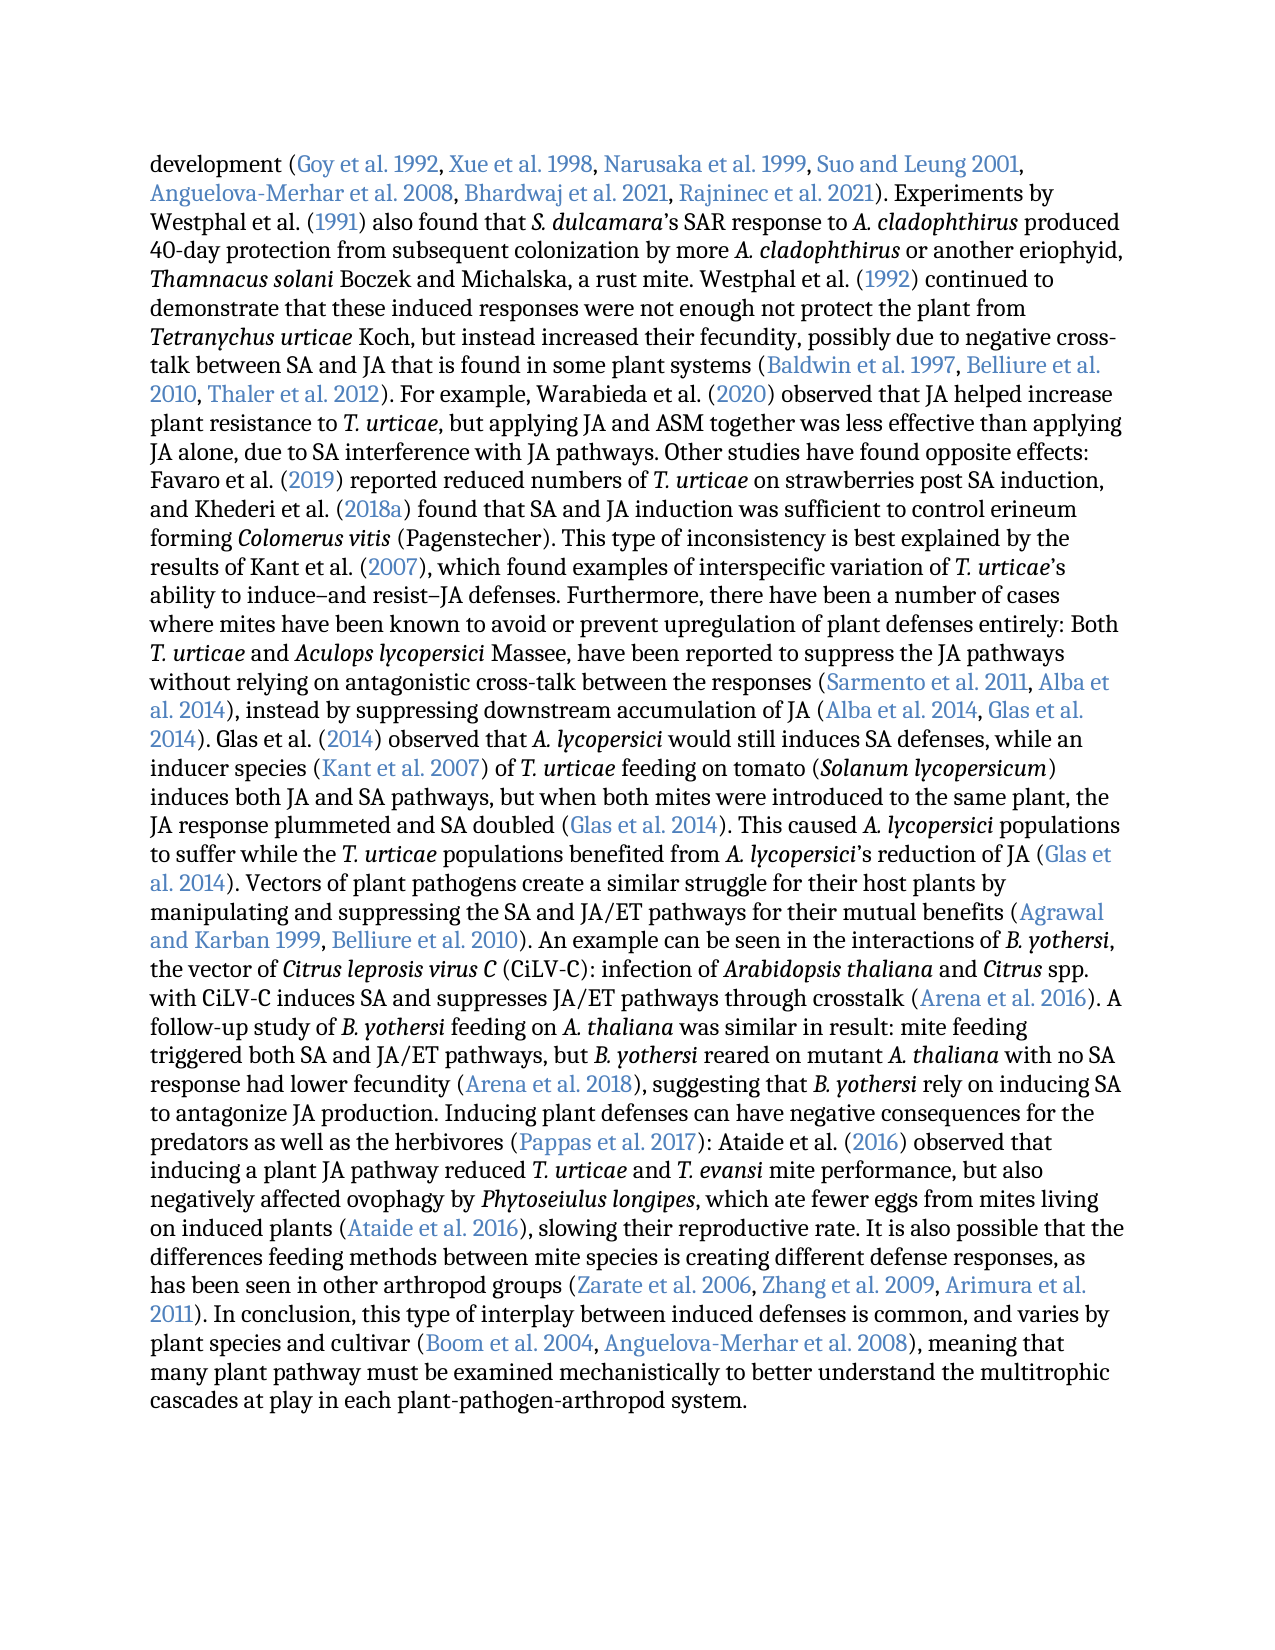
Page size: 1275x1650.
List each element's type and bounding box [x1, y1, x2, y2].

text [150, 150, 1125, 1415]
